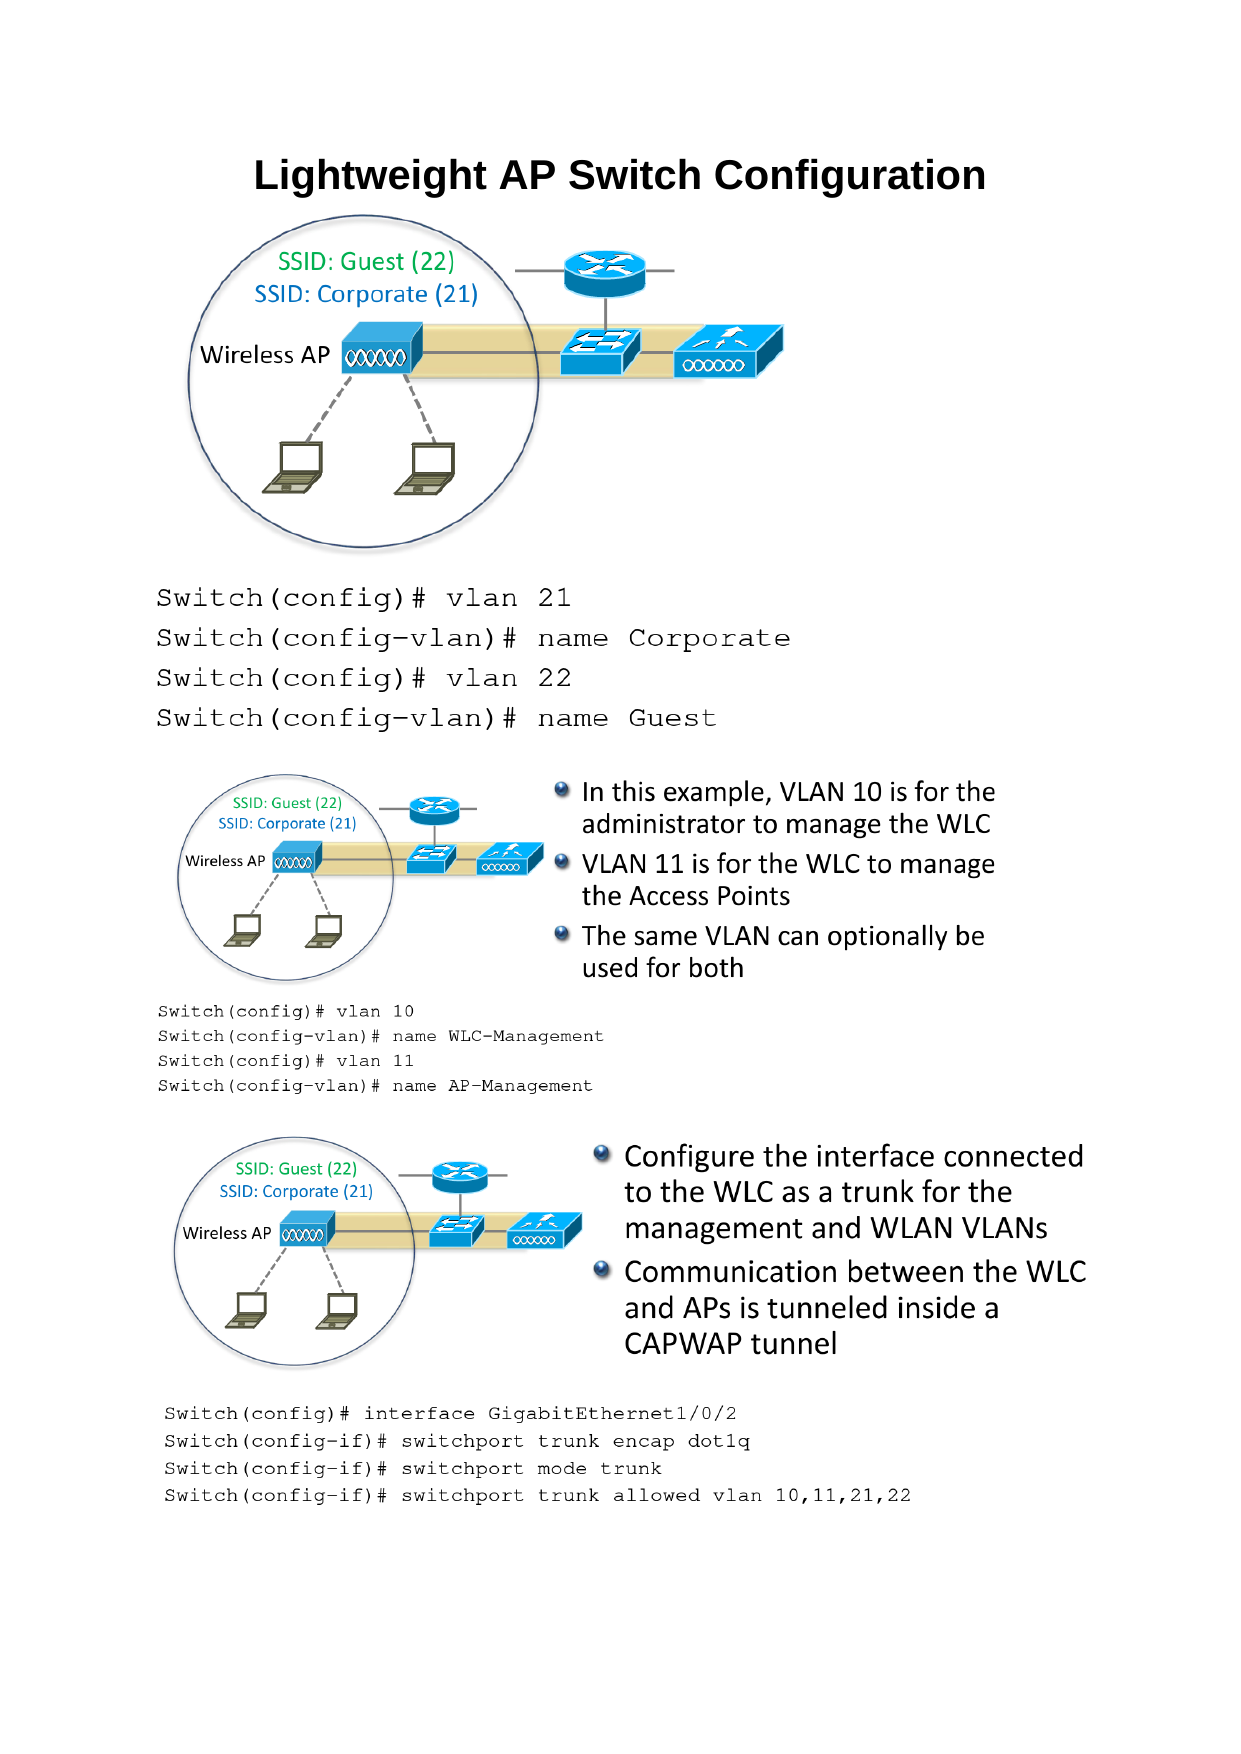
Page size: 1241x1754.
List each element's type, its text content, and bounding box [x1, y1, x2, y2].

picture [150, 210, 796, 735]
picture [150, 769, 995, 1095]
subtitle Lightweight AP Switch Configuration [150, 150, 1090, 198]
picture [150, 1128, 1091, 1512]
